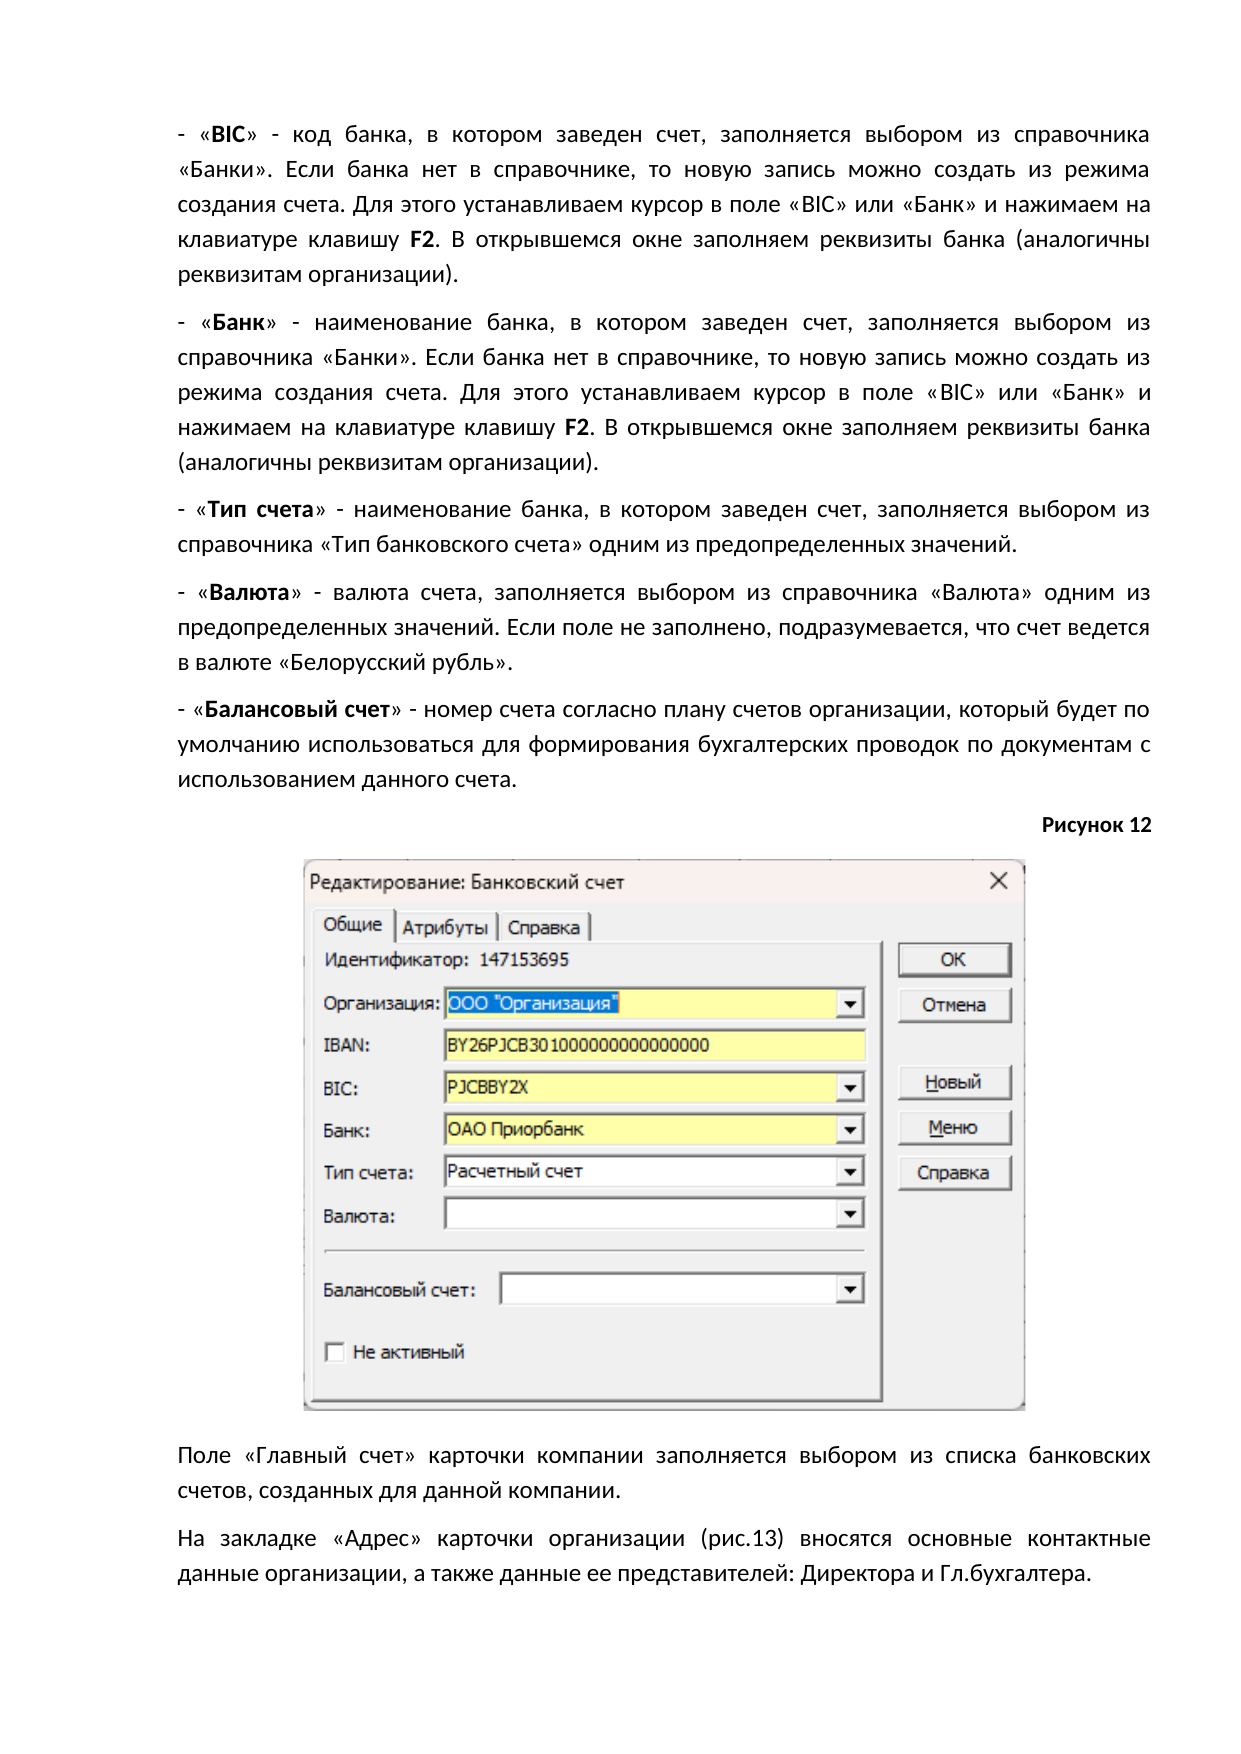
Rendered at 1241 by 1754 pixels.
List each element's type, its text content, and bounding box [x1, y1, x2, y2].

text - «Тип счета» - наименование банка, в котором заведен счет, заполняется выбором из справочника «Тип банковского счета» одним из предопределенных значений. [177, 493, 1152, 559]
picture [303, 859, 1026, 1411]
text Рисунок 12 [177, 811, 1152, 839]
text - «Валюта» - валюта счета, заполняется выбором из справочника «Валюта» одним из предопределенных значений. Если поле не заполнено, подразумевается, что счет ведется в валюте «Белорусский рубль». [177, 576, 1152, 676]
text - «Банк» - наименование банка, в котором заведен счет, заполняется выбором из справочника «Банки». Если банка нет в справочнике, то новую запись можно создать из режима создания счета. Для этого устанавливаем курсор в поле «BIC» или «Банк» и нажимаем на клавиатуре клавишу F2. В открывшемся окне заполняем реквизиты банка (аналогичны реквизитам организации). [177, 306, 1152, 476]
text На закладке «Адрес» карточки организации (рис.13) вносятся основные контактные данные организации, а также данные ее представителей: Директора и Гл.бухгалтера. [177, 1522, 1152, 1587]
text Поле «Главный счет» карточки компании заполняется выбором из списка банковских счетов, созданных для данной компании. [177, 1439, 1152, 1505]
text - «Балансовый счет» - номер счета согласно плану счетов организации, который будет по умолчанию использоваться для формирования бухгалтерских проводок по документам с использованием данного счета. [177, 693, 1152, 794]
text - «BIC» - код банка, в котором заведен счет, заполняется выбором из справочника «Банки». Если банка нет в справочнике, то новую запись можно создать из режима создания счета. Для этого устанавливаем курсор в поле «BIC» или «Банк» и нажимаем на клавиатуре клавишу F2. В открывшемся окне заполняем реквизиты банка (аналогичны реквизитам организации). [177, 118, 1152, 289]
